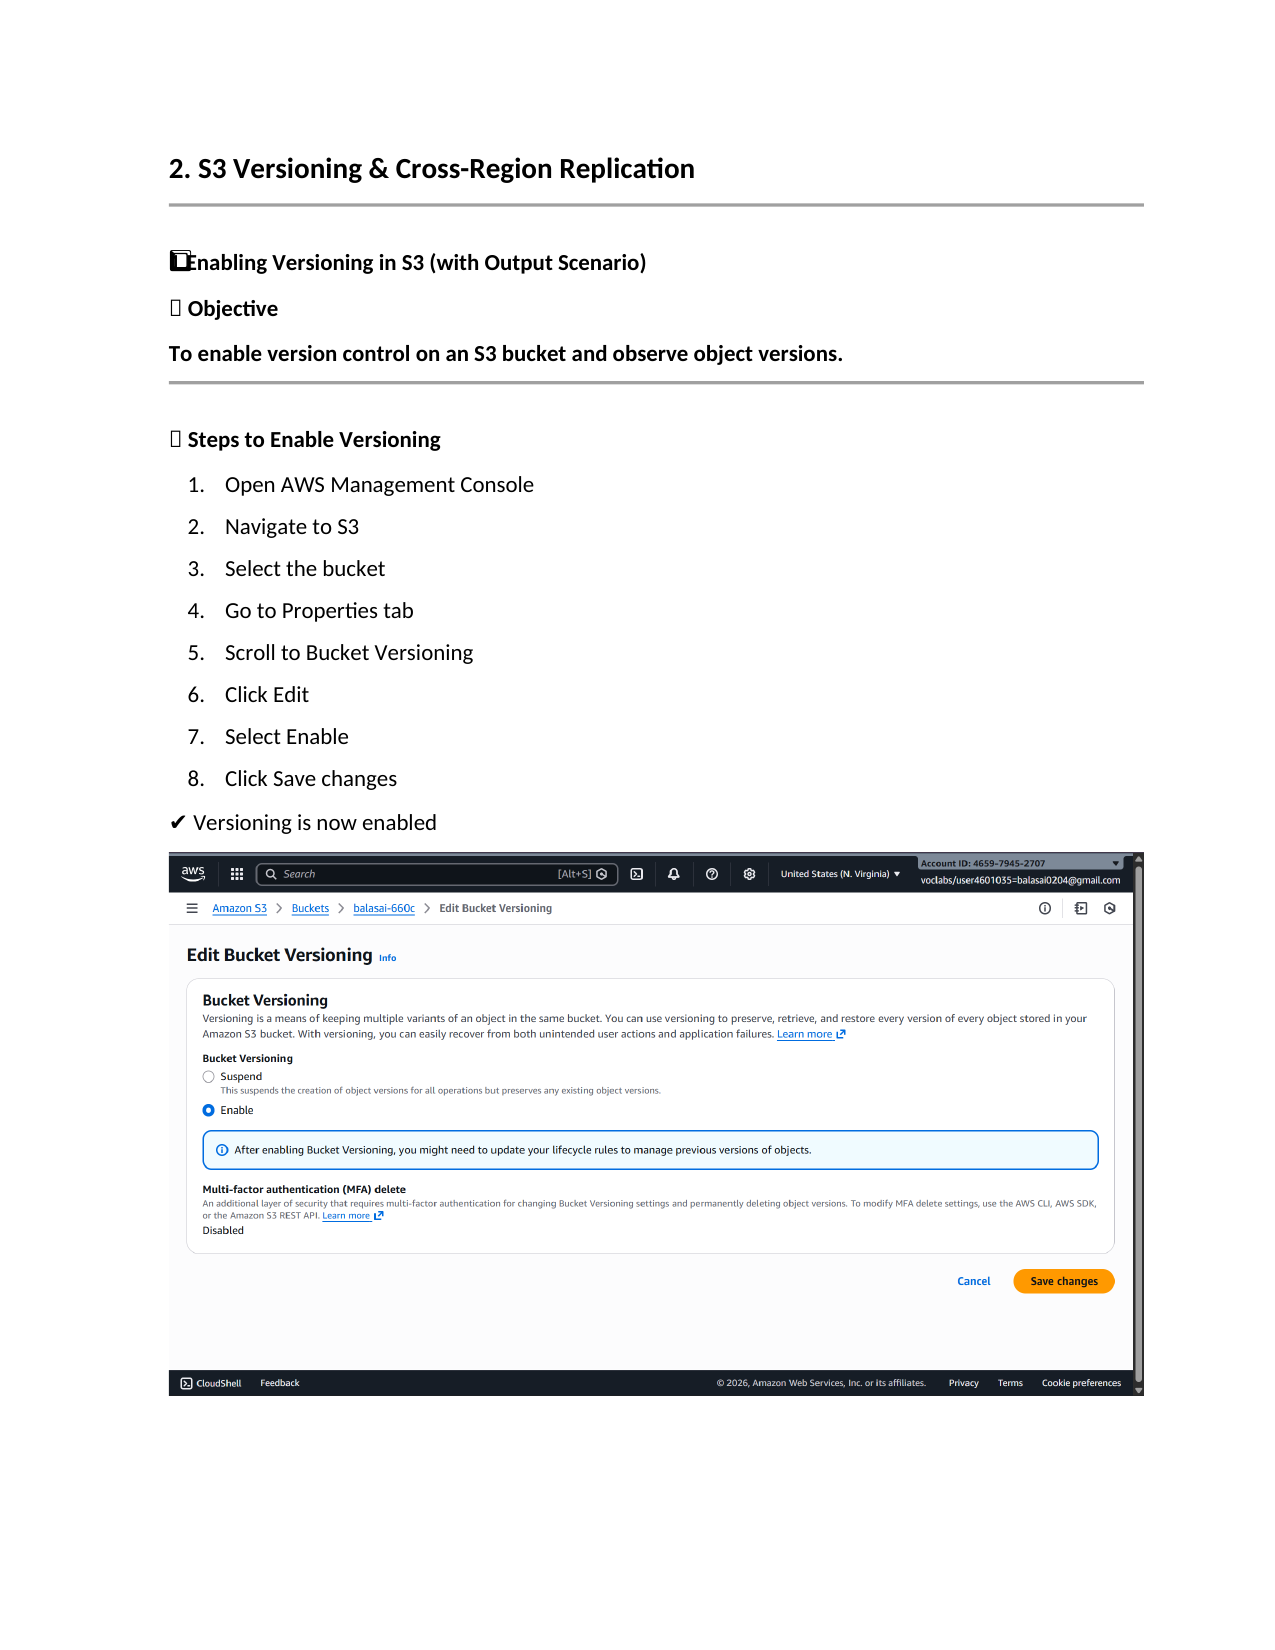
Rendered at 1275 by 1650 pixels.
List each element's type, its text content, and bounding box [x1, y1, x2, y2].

list 🔸 Steps to Enable Versioning [169, 423, 1125, 454]
list Scroll to Bucket Versioning [187, 638, 1125, 666]
list Select the bucket [187, 554, 1125, 582]
list To enable version control on an S3 bucket and observe object versions. [169, 339, 1125, 367]
list Click Save changes [187, 764, 1125, 792]
list Navigate to S3 [187, 512, 1125, 540]
list Click Edit [187, 680, 1125, 708]
list 2. S3 Versioning & Cross-Region Replication [169, 150, 1125, 186]
list 🔸 Objective [169, 292, 1125, 323]
list 1️⃣ Enabling Versioning in S3 (with Output Scenario) [169, 245, 1125, 277]
list ✔ Versioning is now enabled [169, 806, 1125, 837]
picture [168, 852, 1144, 1396]
list Open AWS Management Console [187, 470, 1125, 498]
list Select Enable [187, 722, 1125, 750]
list Go to Properties tab [187, 596, 1125, 624]
